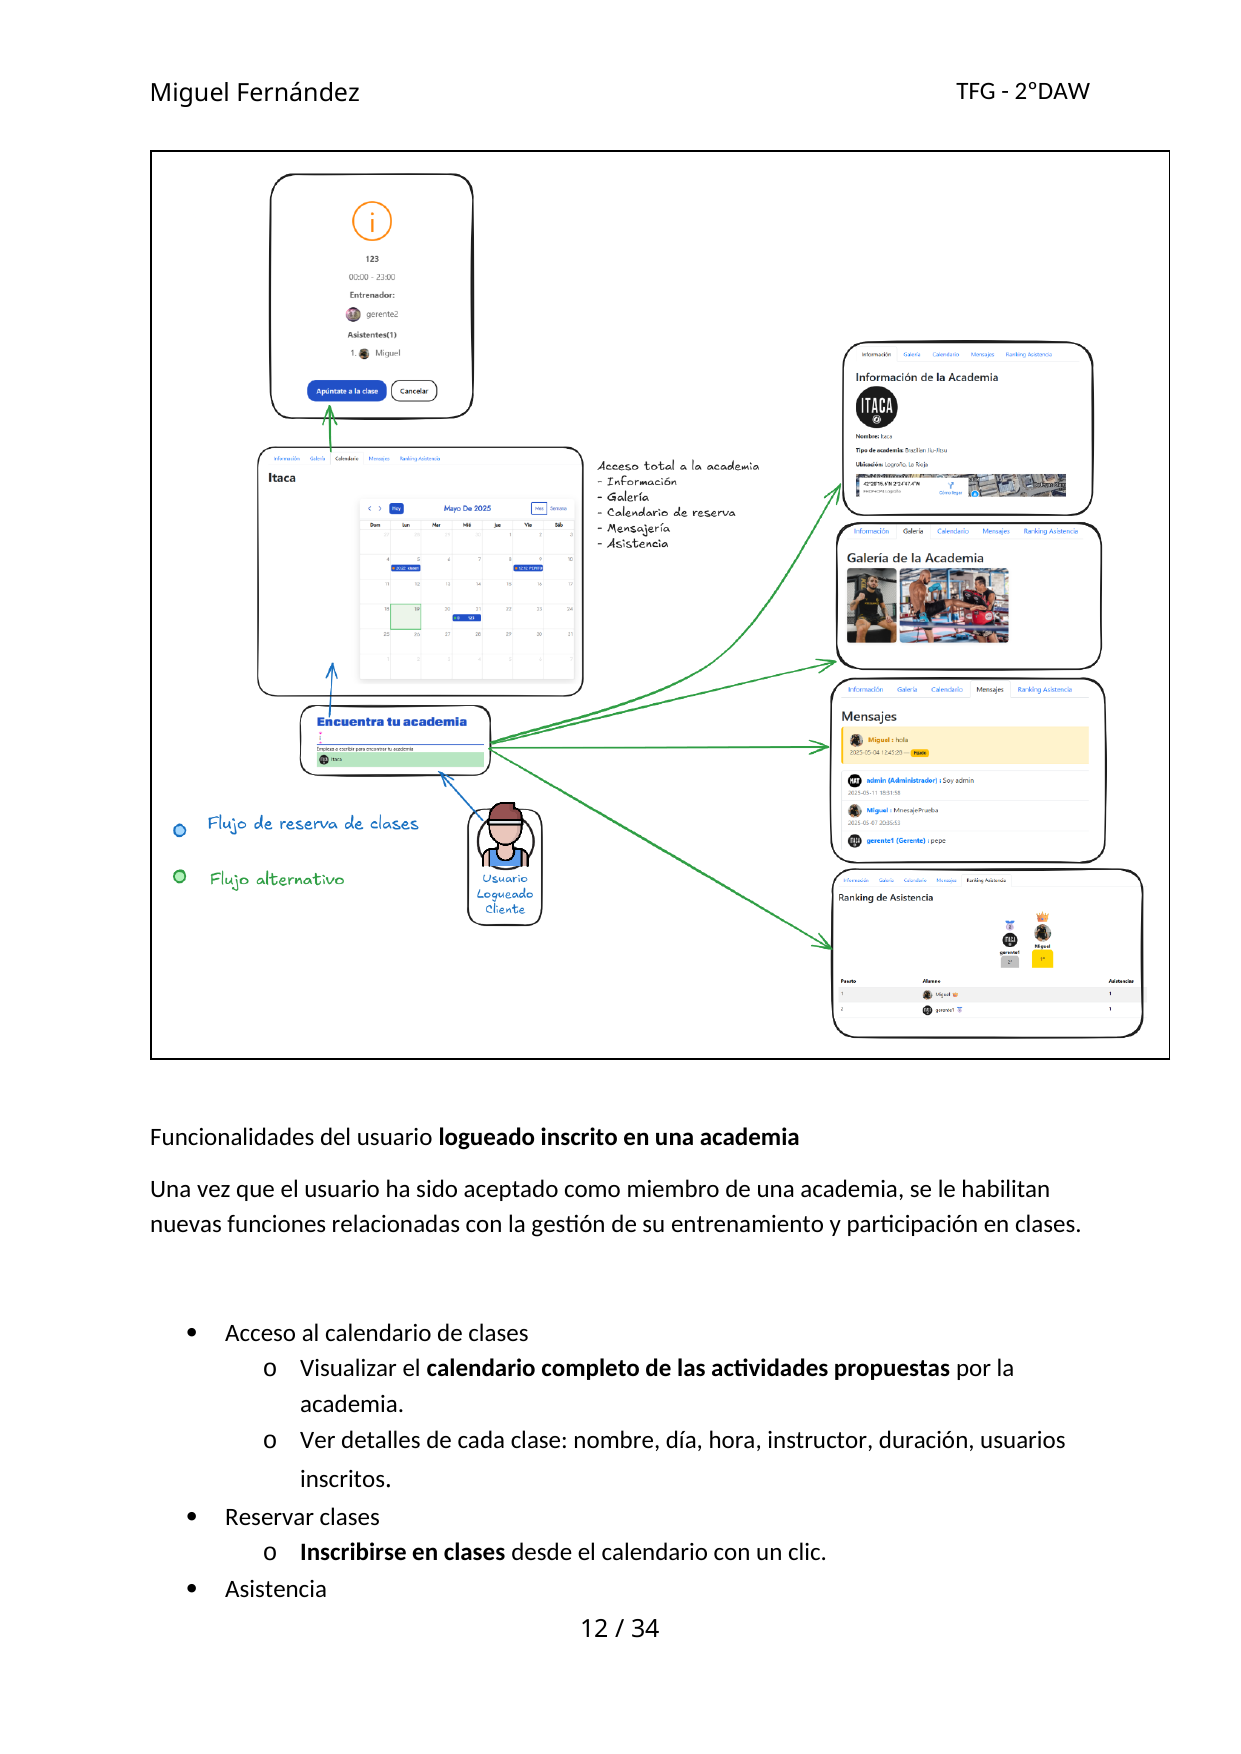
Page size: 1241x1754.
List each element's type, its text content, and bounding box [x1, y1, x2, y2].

list Asistencia [187, 1573, 1090, 1603]
list Visualizar el calendario completo de las actividades propuestas por la academia. [262, 1352, 1090, 1419]
list Ver detalles de cada clase: nombre, día, hora, instructor, duración, usuarios inscritos. [262, 1424, 1090, 1495]
list Reservar clases [187, 1501, 1090, 1531]
list Inscribirse en clases desde el calendario con un clic. [262, 1536, 1090, 1568]
text Una vez que el usuario ha sido aceptado como miembro de una academia, se le habilitan nuevas funciones relacionadas con la gestión de su entrenamiento y participación en clases. [150, 1173, 1090, 1239]
text Funcionalidades del usuario logueado inscrito en una academia [150, 1121, 1090, 1152]
list Acceso al calendario de clases [187, 1317, 1090, 1347]
